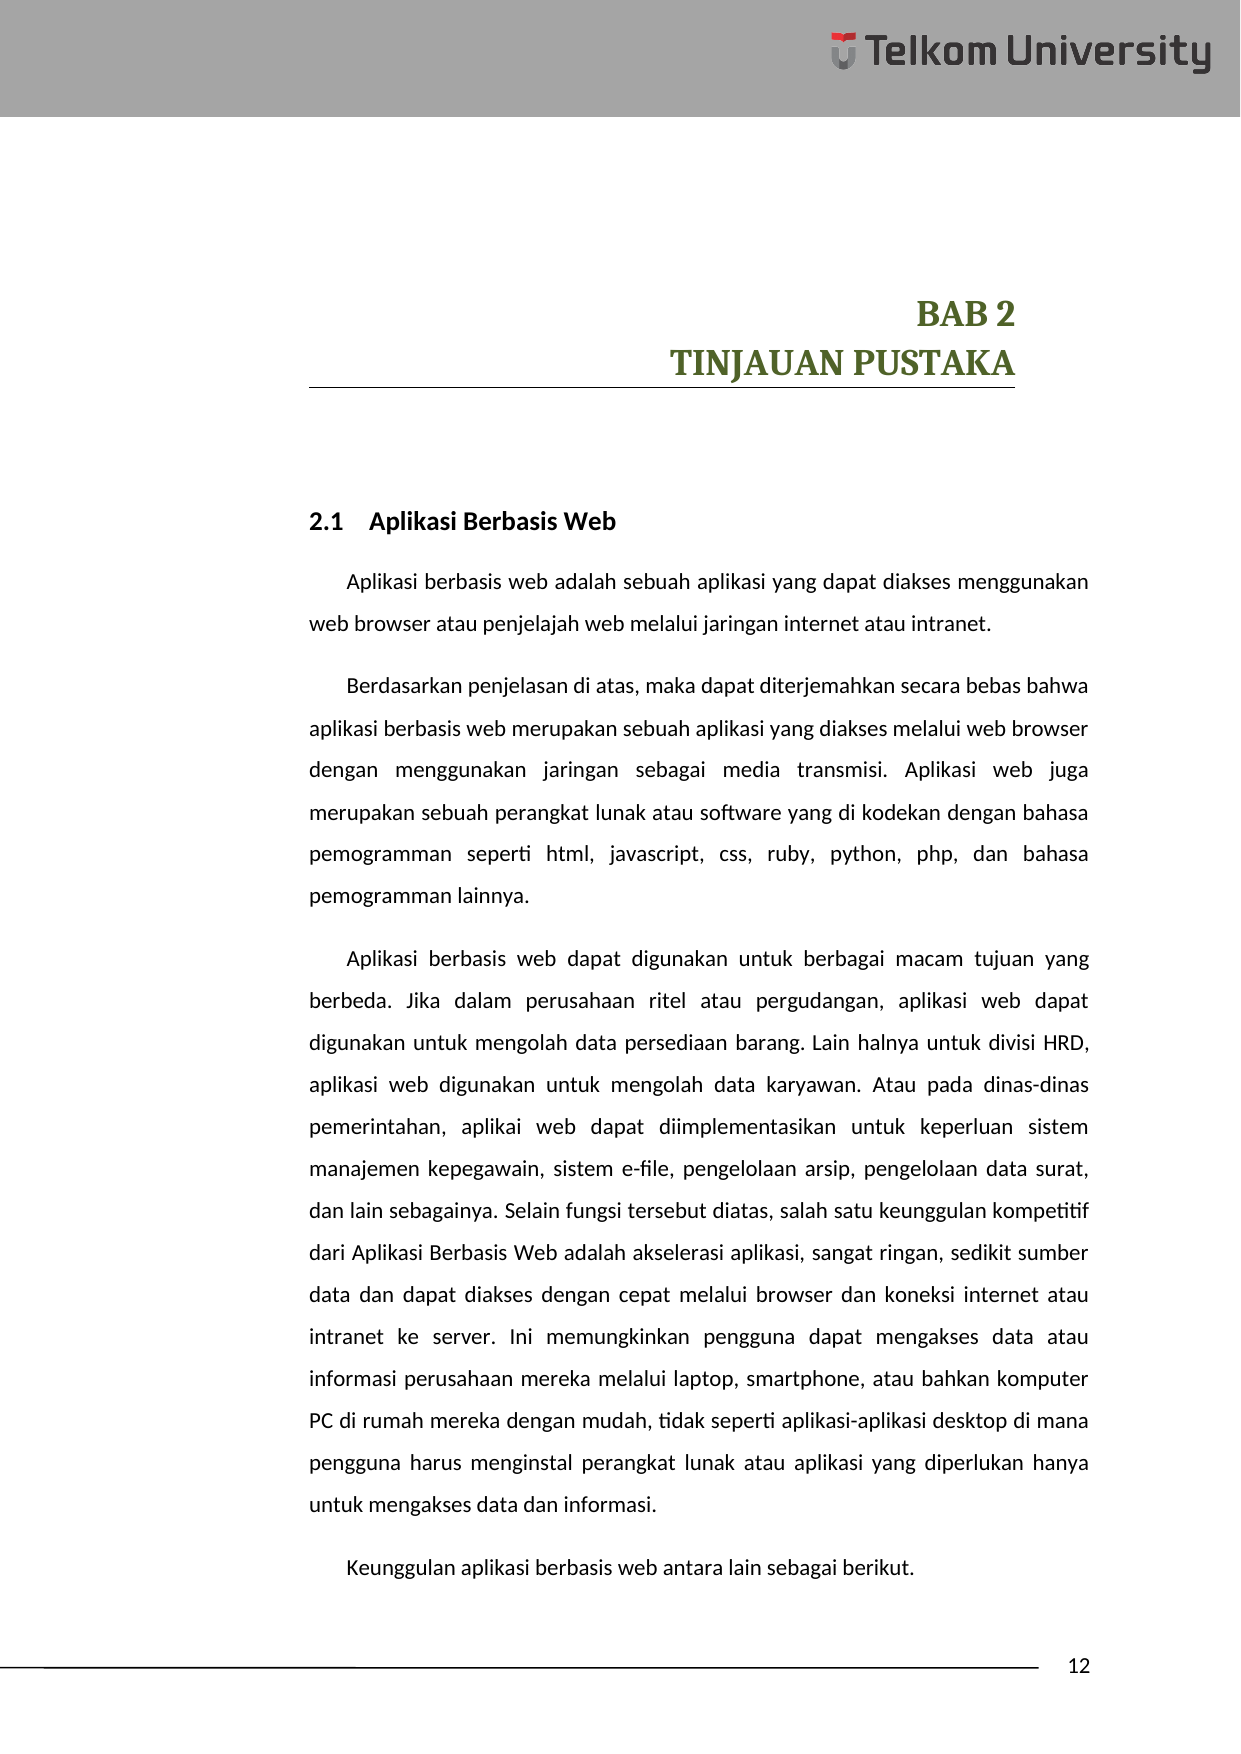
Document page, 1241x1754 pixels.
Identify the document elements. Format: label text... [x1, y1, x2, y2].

picture [831, 32, 1211, 74]
subtitle BAB 2 TINJAUAN PUSTAKA [309, 292, 1015, 387]
text Aplikasi berbasis web adalah sebuah aplikasi yang dapat diakses menggunakan web browser atau penjelajah web melalui jaringan internet atau intranet. [309, 567, 1090, 637]
text Berdasarkan penjelasan di atas, maka dapat diterjemahkan secara bebas bahwa aplikasi berbasis web merupakan sebuah aplikasi yang diakses melalui web browser dengan menggunakan jaringan sebagai media transmisi. Aplikasi web juga merupakan sebuah perangkat lunak atau software yang di kodekan dengan bahasa pemogramman seperti html, javascript, css, ruby, python, php, dan bahasa pemogramman lainnya. [309, 672, 1090, 909]
text Keunggulan aplikasi berbasis web antara lain sebagai berikut. [309, 1553, 1090, 1581]
subtitle Aplikasi Berbasis Web [309, 504, 1090, 537]
text Aplikasi berbasis web dapat digunakan untuk berbagai macam tujuan yang berbeda. Jika dalam perusahaan ritel atau pergudangan, aplikasi web dapat digunakan untuk mengolah data persediaan barang. Lain halnya untuk divisi HRD, aplikasi web digunakan untuk mengolah data karyawan. Atau pada dinas-dinas pemerintahan, aplikai web dapat diimplementasikan untuk keperluan sistem manajemen kepegawain, sistem e-file, pengelolaan arsip, pengelolaan data surat, dan lain sebagainya. Selain fungsi tersebut diatas, salah satu keunggulan kompetitif dari Aplikasi Berbasis Web adalah akselerasi aplikasi, sangat ringan, sedikit sumber data dan dapat diakses dengan cepat melalui browser dan koneksi internet atau intranet ke server. Ini memungkinkan pengguna dapat mengakses data atau informasi perusahaan mereka melalui laptop, smartphone, atau bahkan komputer PC di rumah mereka dengan mudah, tidak seperti aplikasi-aplikasi desktop di mana pengguna harus menginstal perangkat lunak atau aplikasi yang diperlukan hanya untuk mengakses data dan informasi. [309, 944, 1090, 1518]
